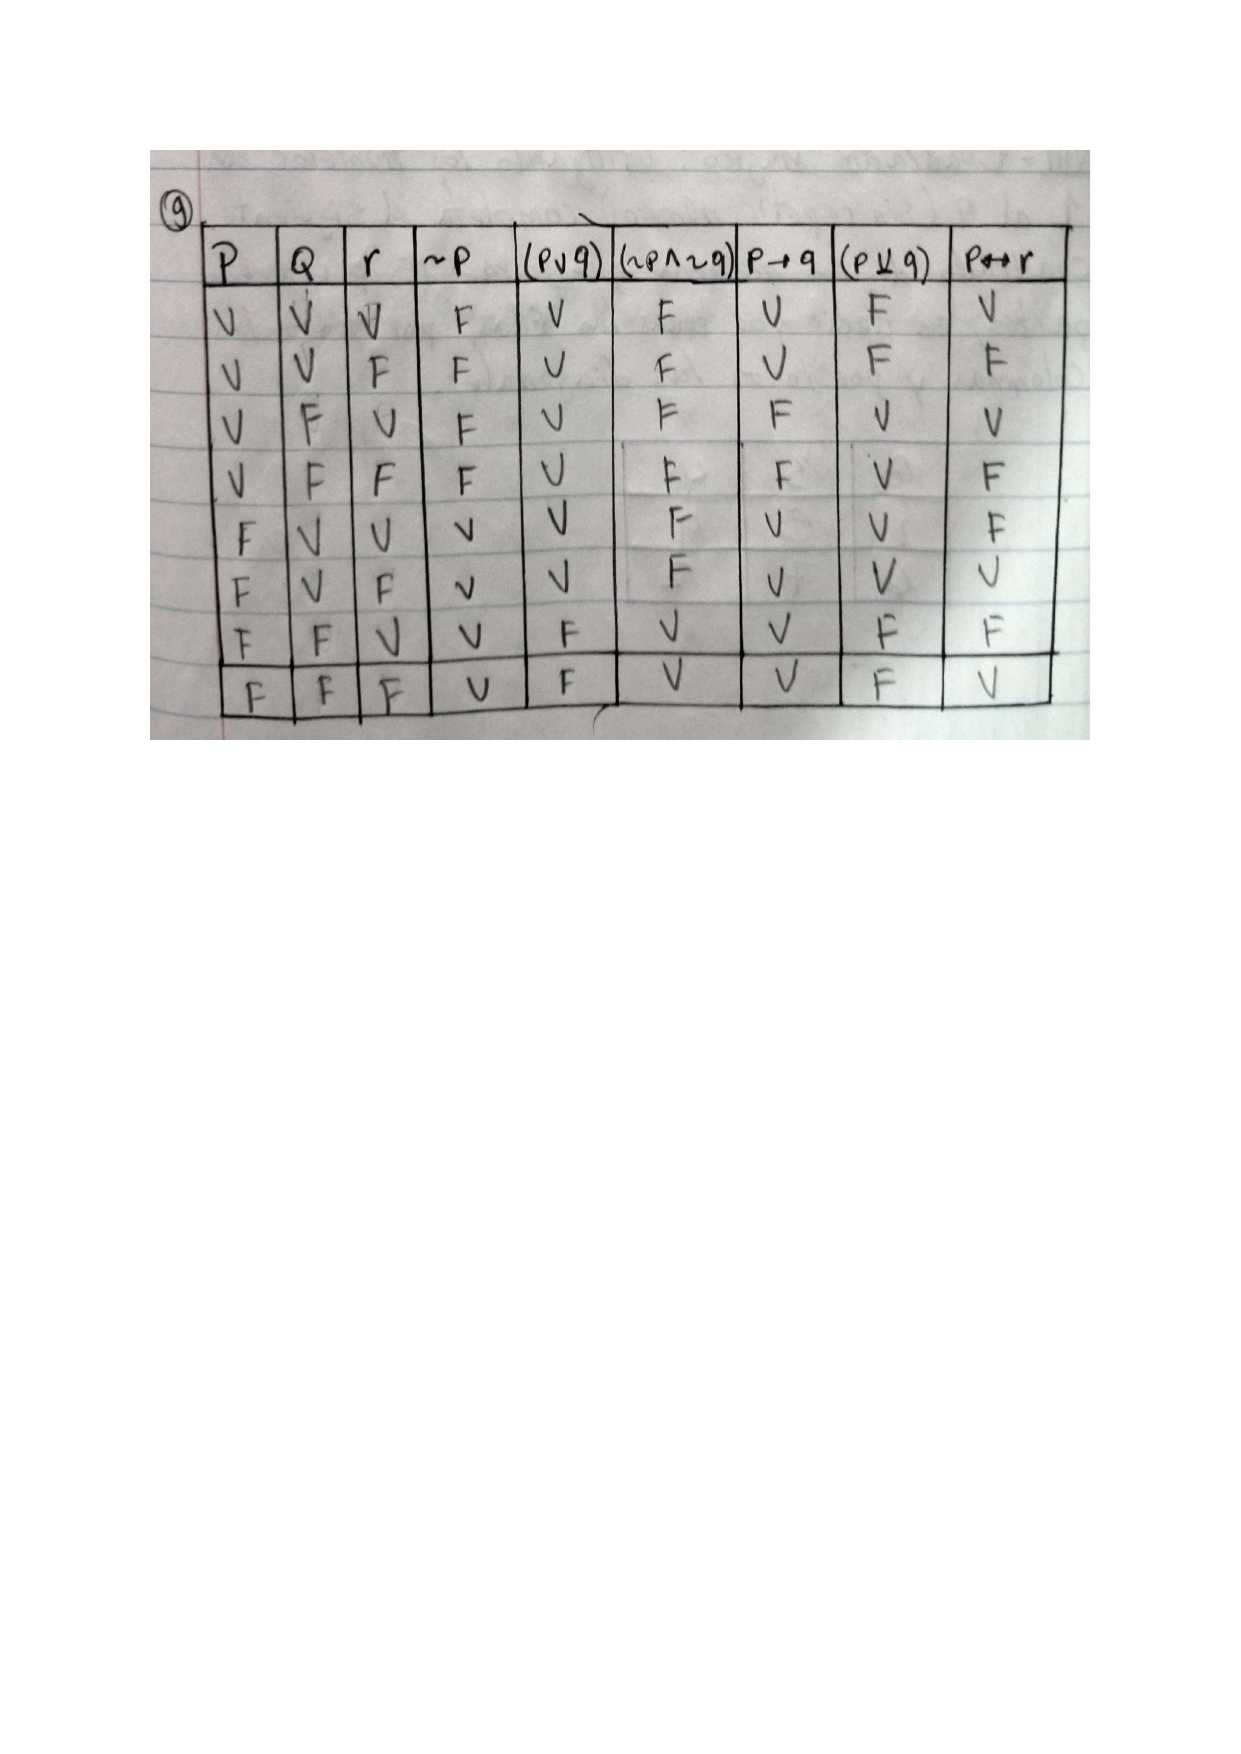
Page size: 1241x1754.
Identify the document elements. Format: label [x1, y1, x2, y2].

picture [150, 150, 1091, 740]
